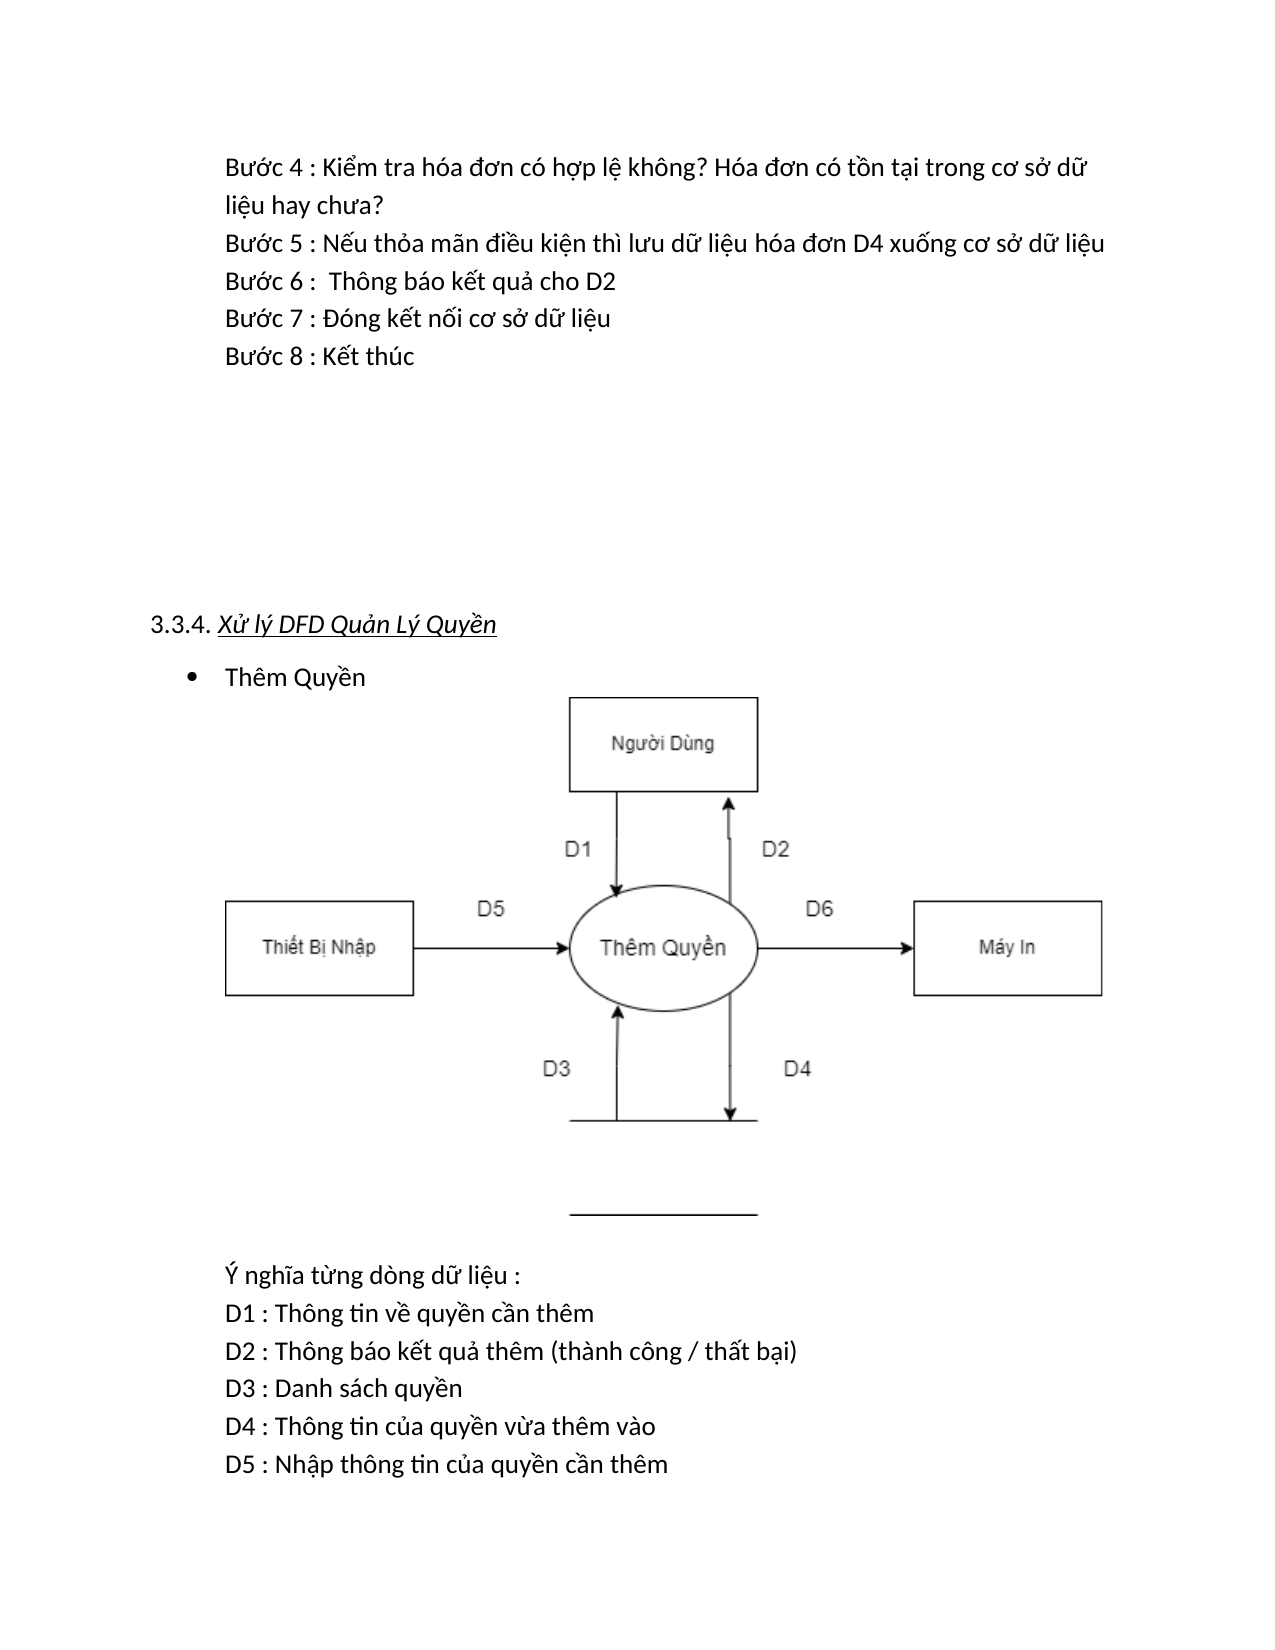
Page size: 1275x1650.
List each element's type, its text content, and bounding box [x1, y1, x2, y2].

list Thêm Quyền [187, 660, 1125, 693]
list Bước 8 : Kết thúc [225, 339, 1125, 373]
text 3.3.4. Xử lý DFD Quản Lý Quyền [150, 607, 1125, 641]
picture [225, 697, 1103, 1216]
list Ý nghĩa từng dòng dữ liệu : [225, 1258, 1125, 1291]
list D3 : Danh sách quyền [225, 1372, 1125, 1404]
list D5 : Nhập thông tin của quyền cần thêm [225, 1447, 1125, 1480]
list D2 : Thông báo kết quả thêm (thành công / thất bại) [225, 1334, 1125, 1367]
list D1 : Thông tin về quyền cần thêm [225, 1296, 1125, 1329]
list D4 : Thông tin của quyền vừa thêm vào [225, 1409, 1125, 1442]
list Bước 7 : Đóng kết nối cơ sở dữ liệu [225, 302, 1125, 335]
list Bước 5 : Nếu thỏa mãn điều kiện thì lưu dữ liệu hóa đơn D4 xuống cơ sở dữ liệu [225, 226, 1125, 259]
list Bước 4 : Kiểm tra hóa đơn có hợp lệ không? Hóa đơn có tồn tại trong cơ sở dữ liệu hay chưa? [225, 150, 1125, 221]
list Bước 6 : Thông báo kết quả cho D2 [225, 264, 1125, 297]
